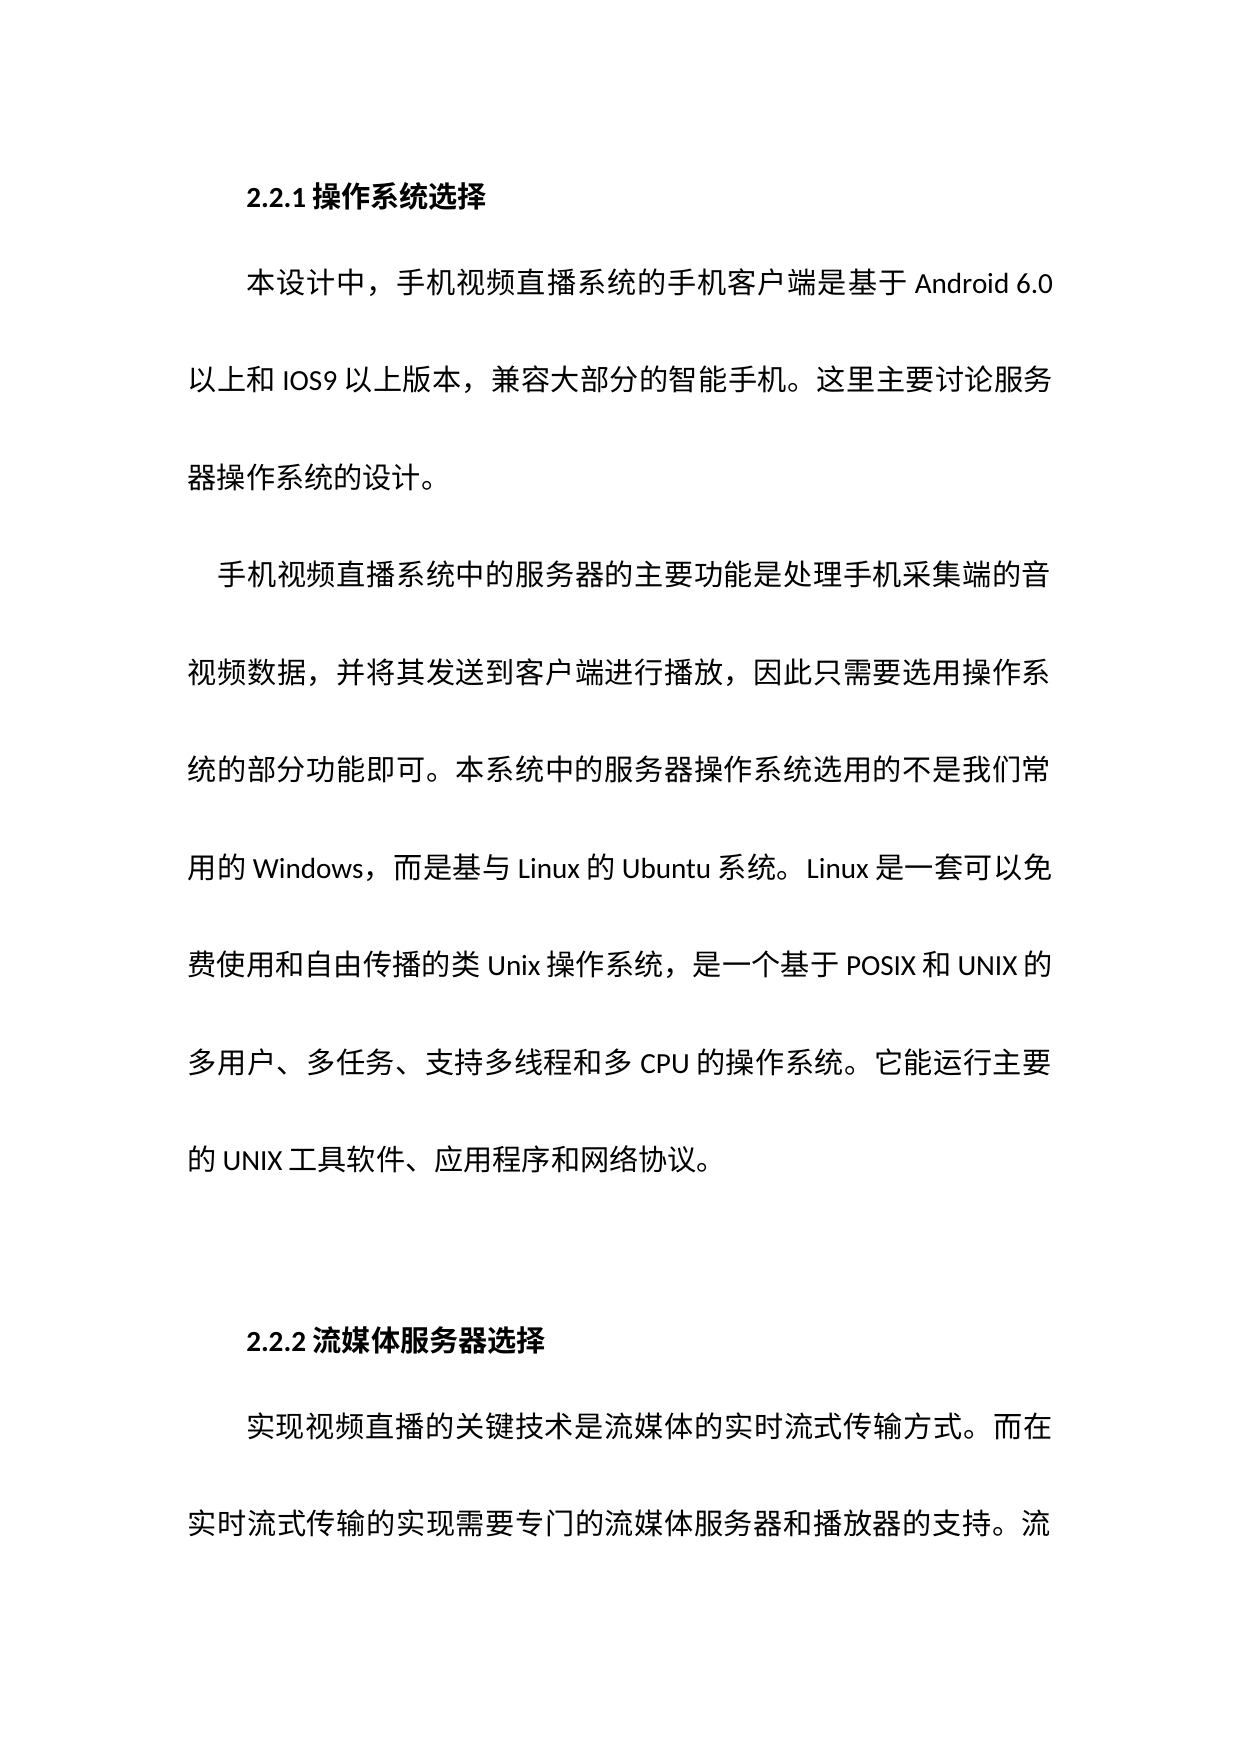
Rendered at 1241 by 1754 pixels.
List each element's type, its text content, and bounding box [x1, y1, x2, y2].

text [187, 1392, 1053, 1554]
text 2.2.2 流媒体服务器选择 [187, 1306, 1053, 1371]
text 2.2.1操作系统选择 [187, 162, 1053, 227]
text 本设计中，手机视频直播系统的手机客户端是基于Android 6.0以上和IOS9以上版本，兼容大部分的智能手机。这里主要讨论服务器操作系统的设计。 手机视频直播系统中的服务器的主要功能是处理手机采集端的音视频数据，并将其发送到客户端进行播放，因此只需要选用操作系统的部分功能即可。本系统中的服务器操作系统选用的不是我们常用的Windows，而是基与Linux的Ubuntu系统。Linux是一套可以免费使用和自由传播的类Unix操作系统，是一个基于POSIX和UNIX的多用户、多任务、支持多线程和多CPU的操作系统。它能运行主要的UNIX工具软件、应用程序和网络协议。 [187, 248, 1053, 1288]
